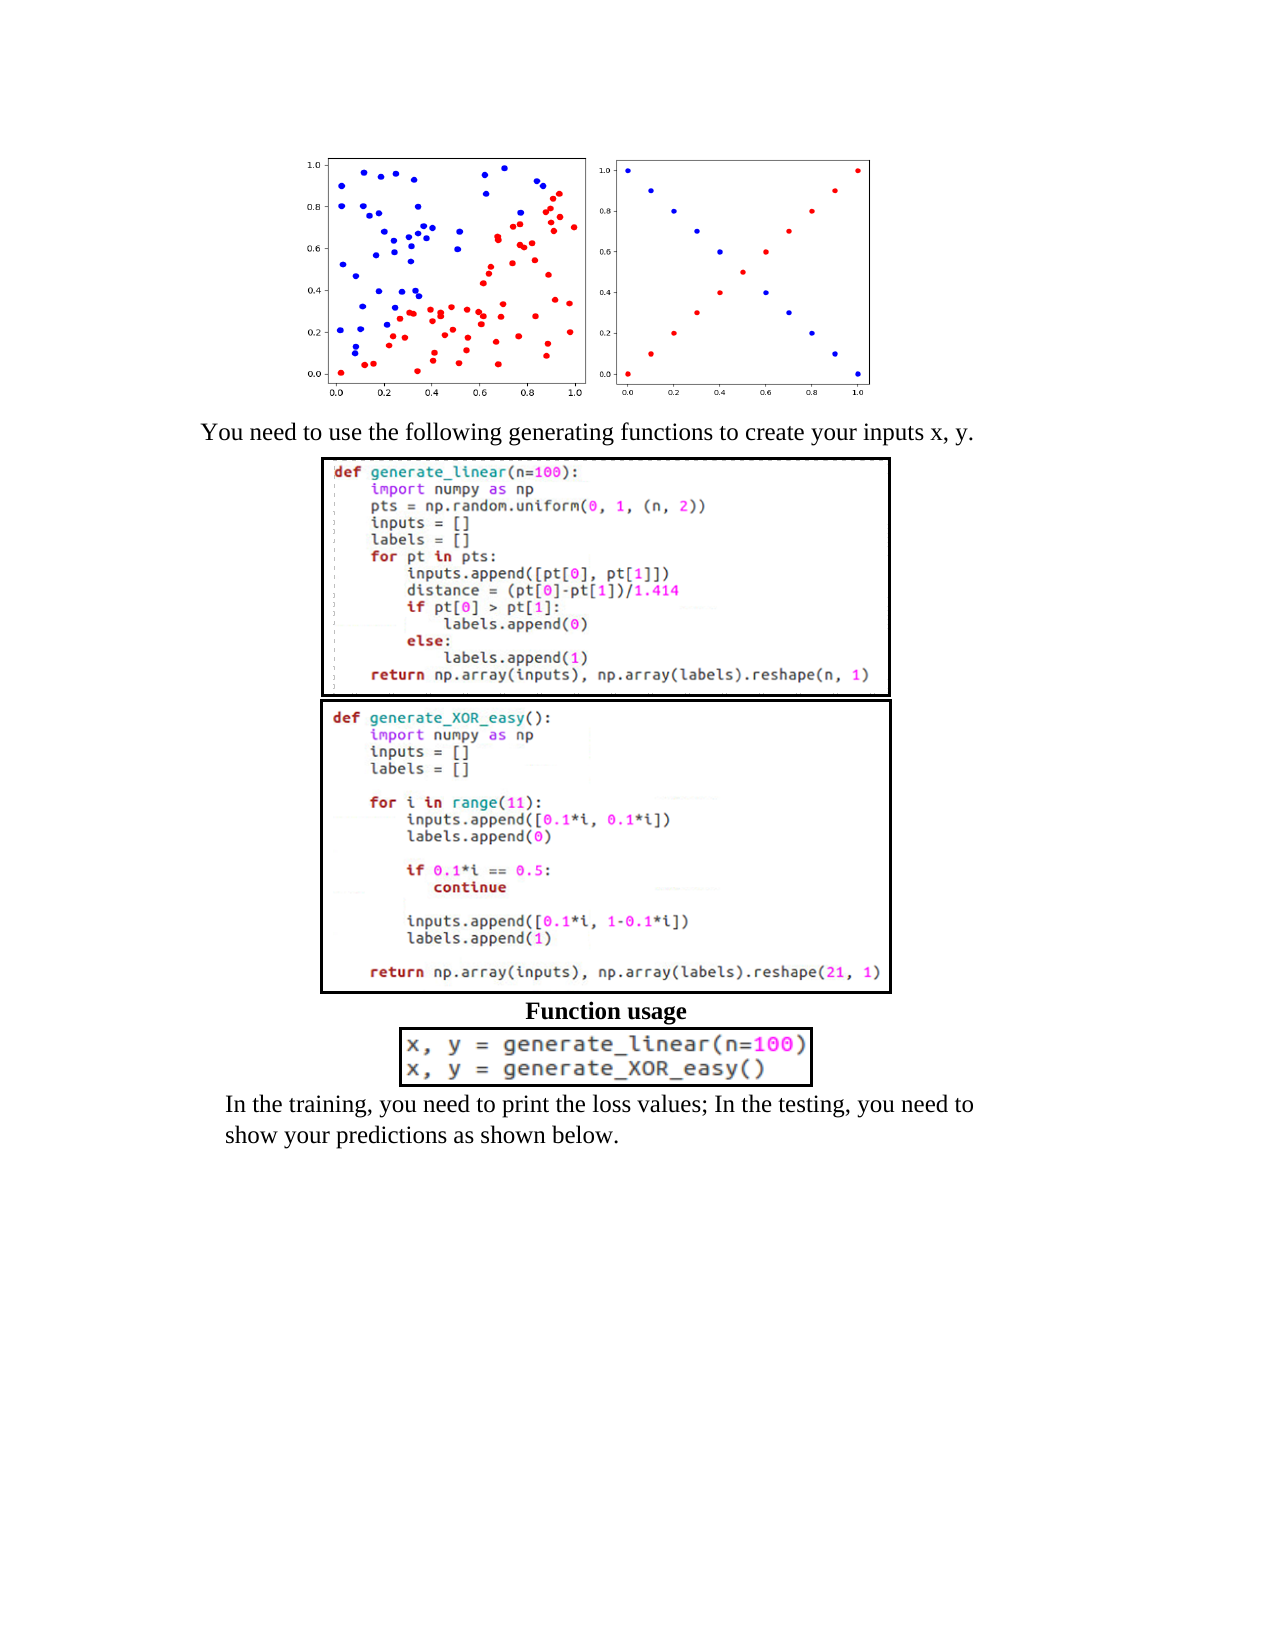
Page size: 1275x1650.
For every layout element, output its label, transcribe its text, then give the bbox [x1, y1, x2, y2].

text Function usage [225, 996, 987, 1025]
text You need to use the following generating functions to create your inputs x, y. [187, 417, 987, 446]
picture [402, 1030, 810, 1084]
picture [333, 460, 888, 694]
picture [303, 150, 872, 407]
text In the training, you need to print the loss values; In the testing, you need to show your predictions as shown below. [225, 1089, 987, 1149]
picture [333, 702, 889, 991]
